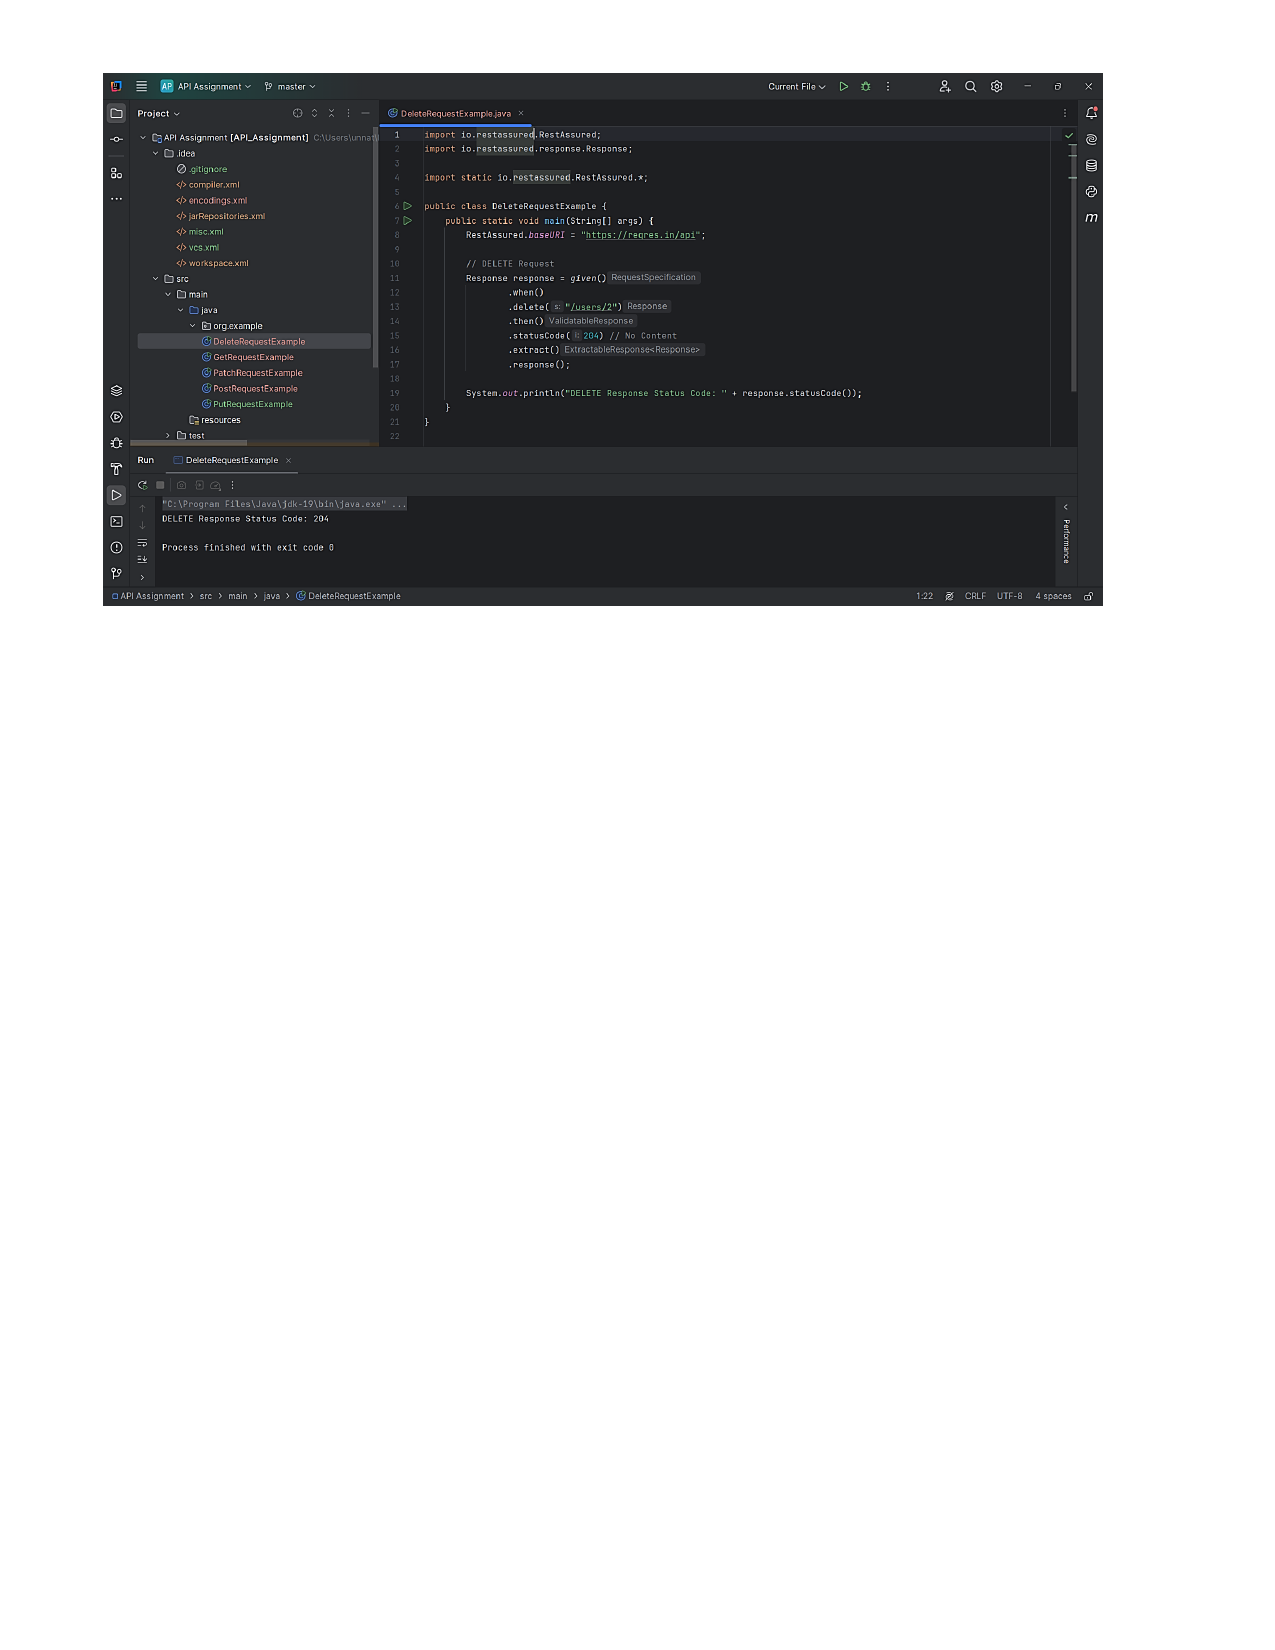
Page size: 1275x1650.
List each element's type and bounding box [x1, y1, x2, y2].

picture [103, 73, 1103, 606]
